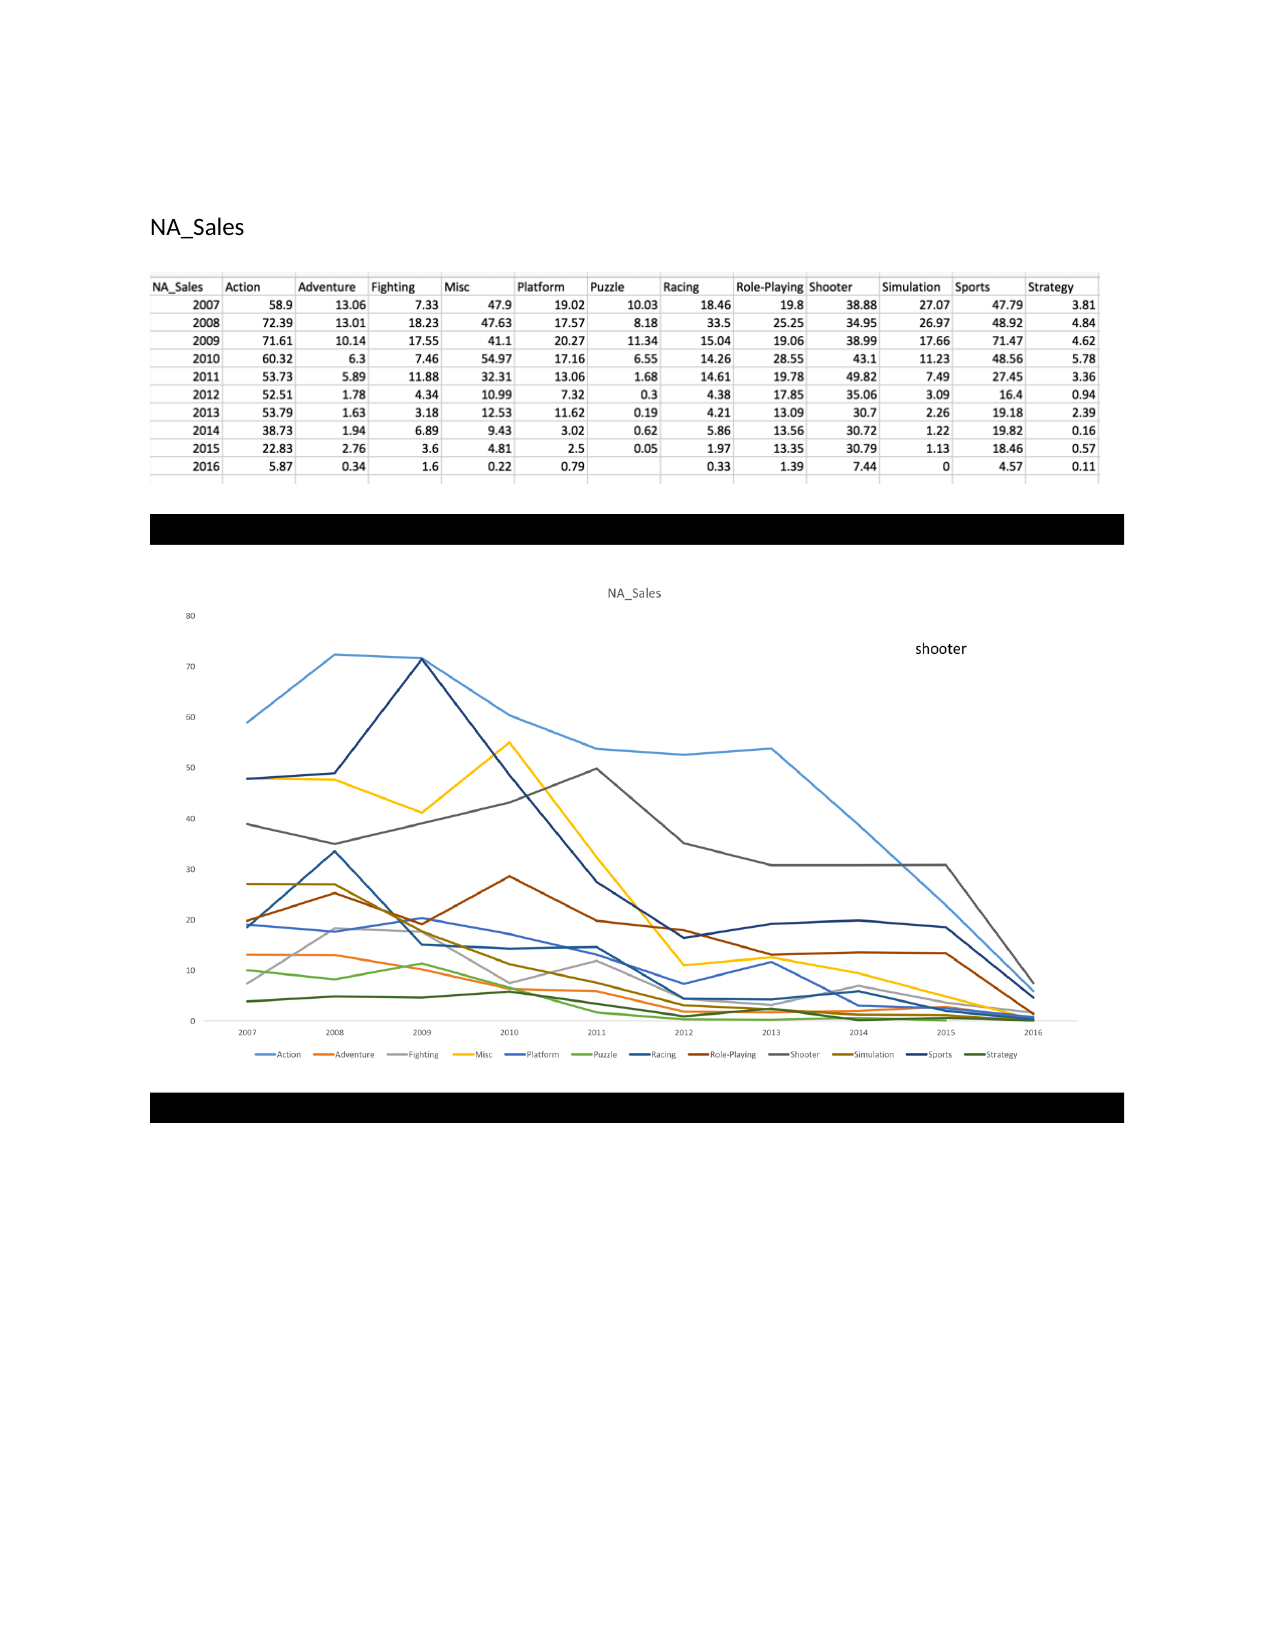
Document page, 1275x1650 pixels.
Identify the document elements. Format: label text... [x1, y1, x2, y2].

picture [150, 272, 1100, 484]
text NA_Sales [150, 211, 1125, 242]
picture [150, 514, 1125, 1123]
